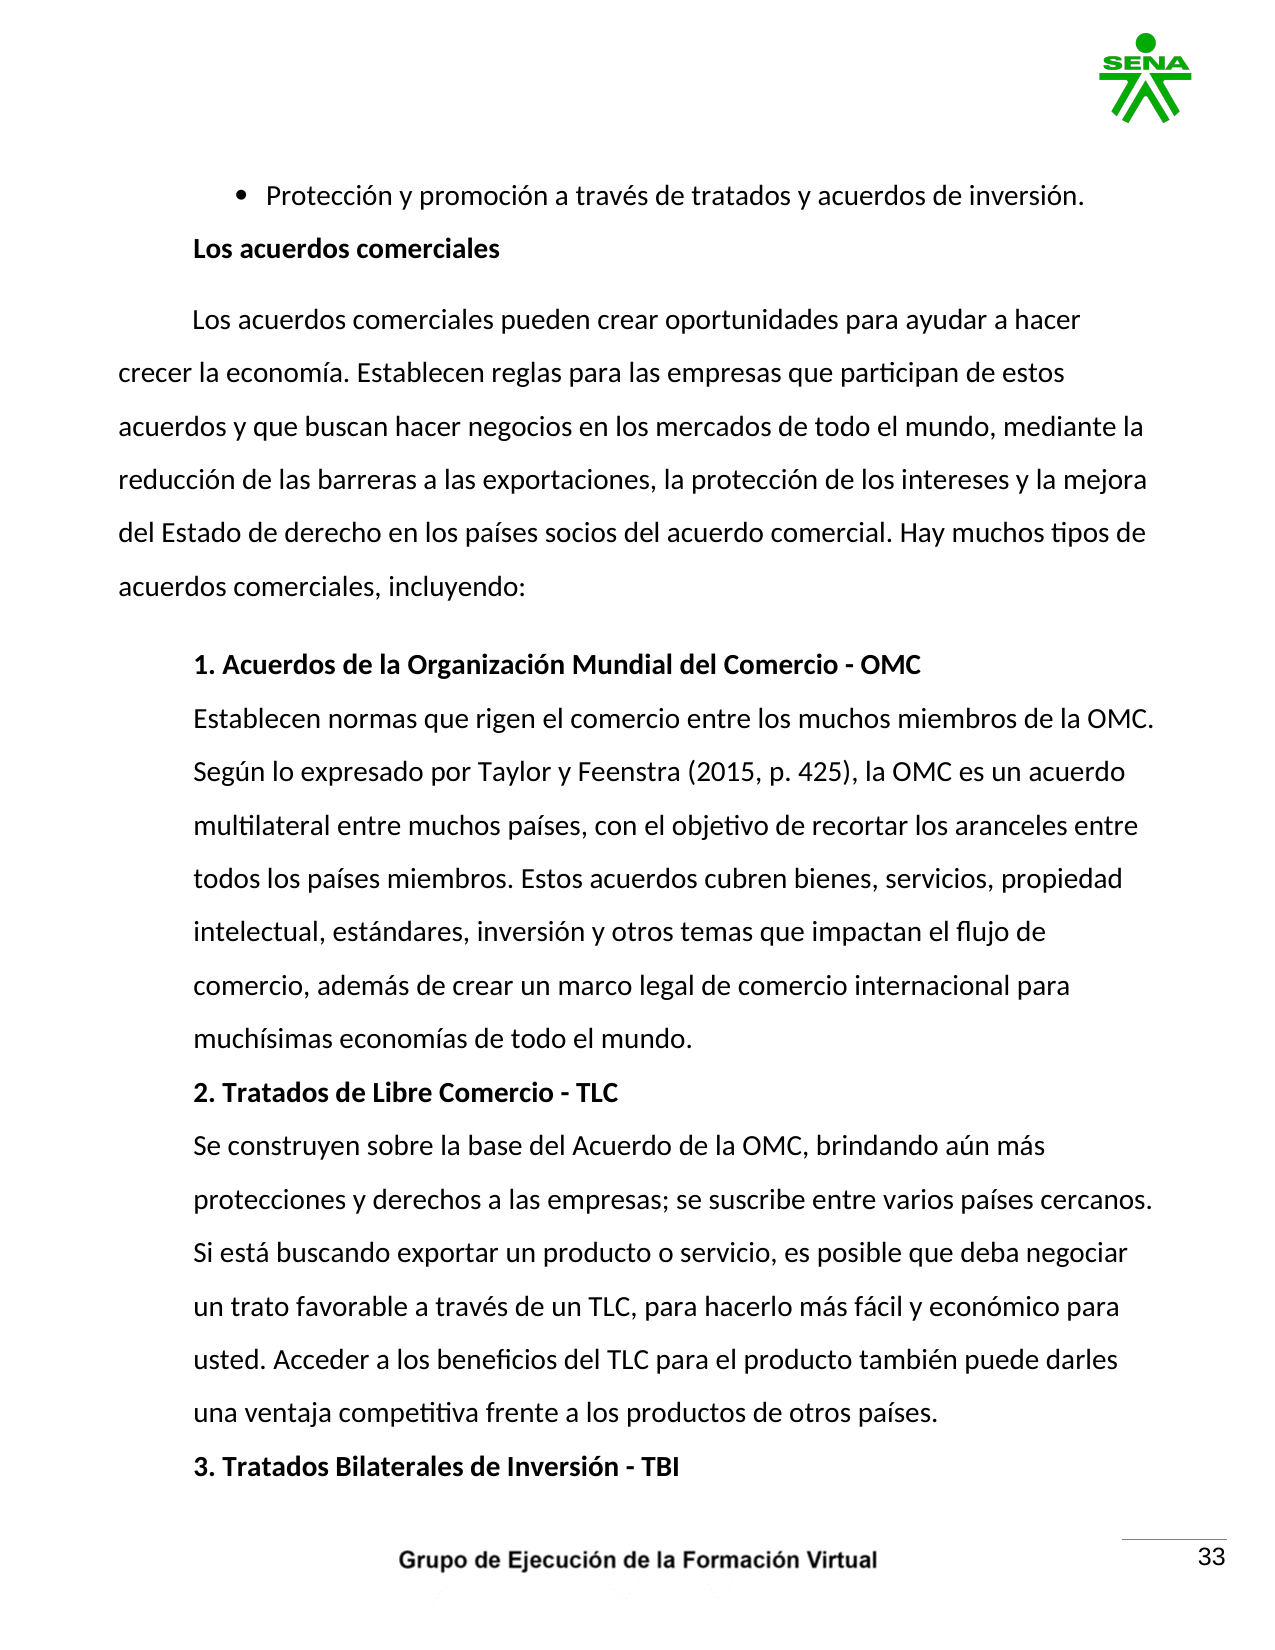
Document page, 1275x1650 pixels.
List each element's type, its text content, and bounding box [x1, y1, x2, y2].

list Protección y promoción a través de tratados y acuerdos de inversión. [236, 177, 1157, 213]
text Los acuerdos comerciales pueden crear oportunidades para ayudar a hacer crecer la economía. Establecen reglas para las empresas que participan de estos acuerdos y que buscan hacer negocios en los mercados de todo el mundo, mediante la reducción de las barreras a las exportaciones, la protección de los intereses y la mejora del Estado de derecho en los países socios del acuerdo comercial. Hay muchos tipos de acuerdos comerciales, incluyendo: [118, 301, 1157, 603]
list 2. Tratados de Libre Comercio - TLC [193, 1074, 1157, 1109]
list Establecen normas que rigen el comercio entre los muchos miembros de la OMC. Según lo expresado por Taylor y Feenstra (2015, p. 425), la OMC es un acuerdo multilateral entre muchos países, con el objetivo de recortar los aranceles entre todos los países miembros. Estos acuerdos cubren bienes, servicios, propiedad intelectual, estándares, inversión y otros temas que impactan el flujo de comercio, además de crear un marco legal de comercio internacional para muchísimas economías de todo el mundo. [193, 700, 1157, 1056]
picture [0, 1500, 1275, 1611]
list Se construyen sobre la base del Acuerdo de la OMC, brindando aún más protecciones y derechos a las empresas; se suscribe entre varios países cercanos. Si está buscando exportar un producto o servicio, es posible que deba negociar un trato favorable a través de un TLC, para hacerlo más fácil y económico para usted. Acceder a los beneficios del TLC para el producto también puede darles una ventaja competitiva frente a los productos de otros países. [193, 1127, 1157, 1430]
list 3. Tratados Bilaterales de Inversión - TBI [193, 1448, 1157, 1483]
list Los acuerdos comerciales [193, 231, 1157, 266]
list 1. Acuerdos de la Organización Mundial del Comercio - OMC [193, 646, 1157, 682]
picture [1099, 33, 1192, 123]
